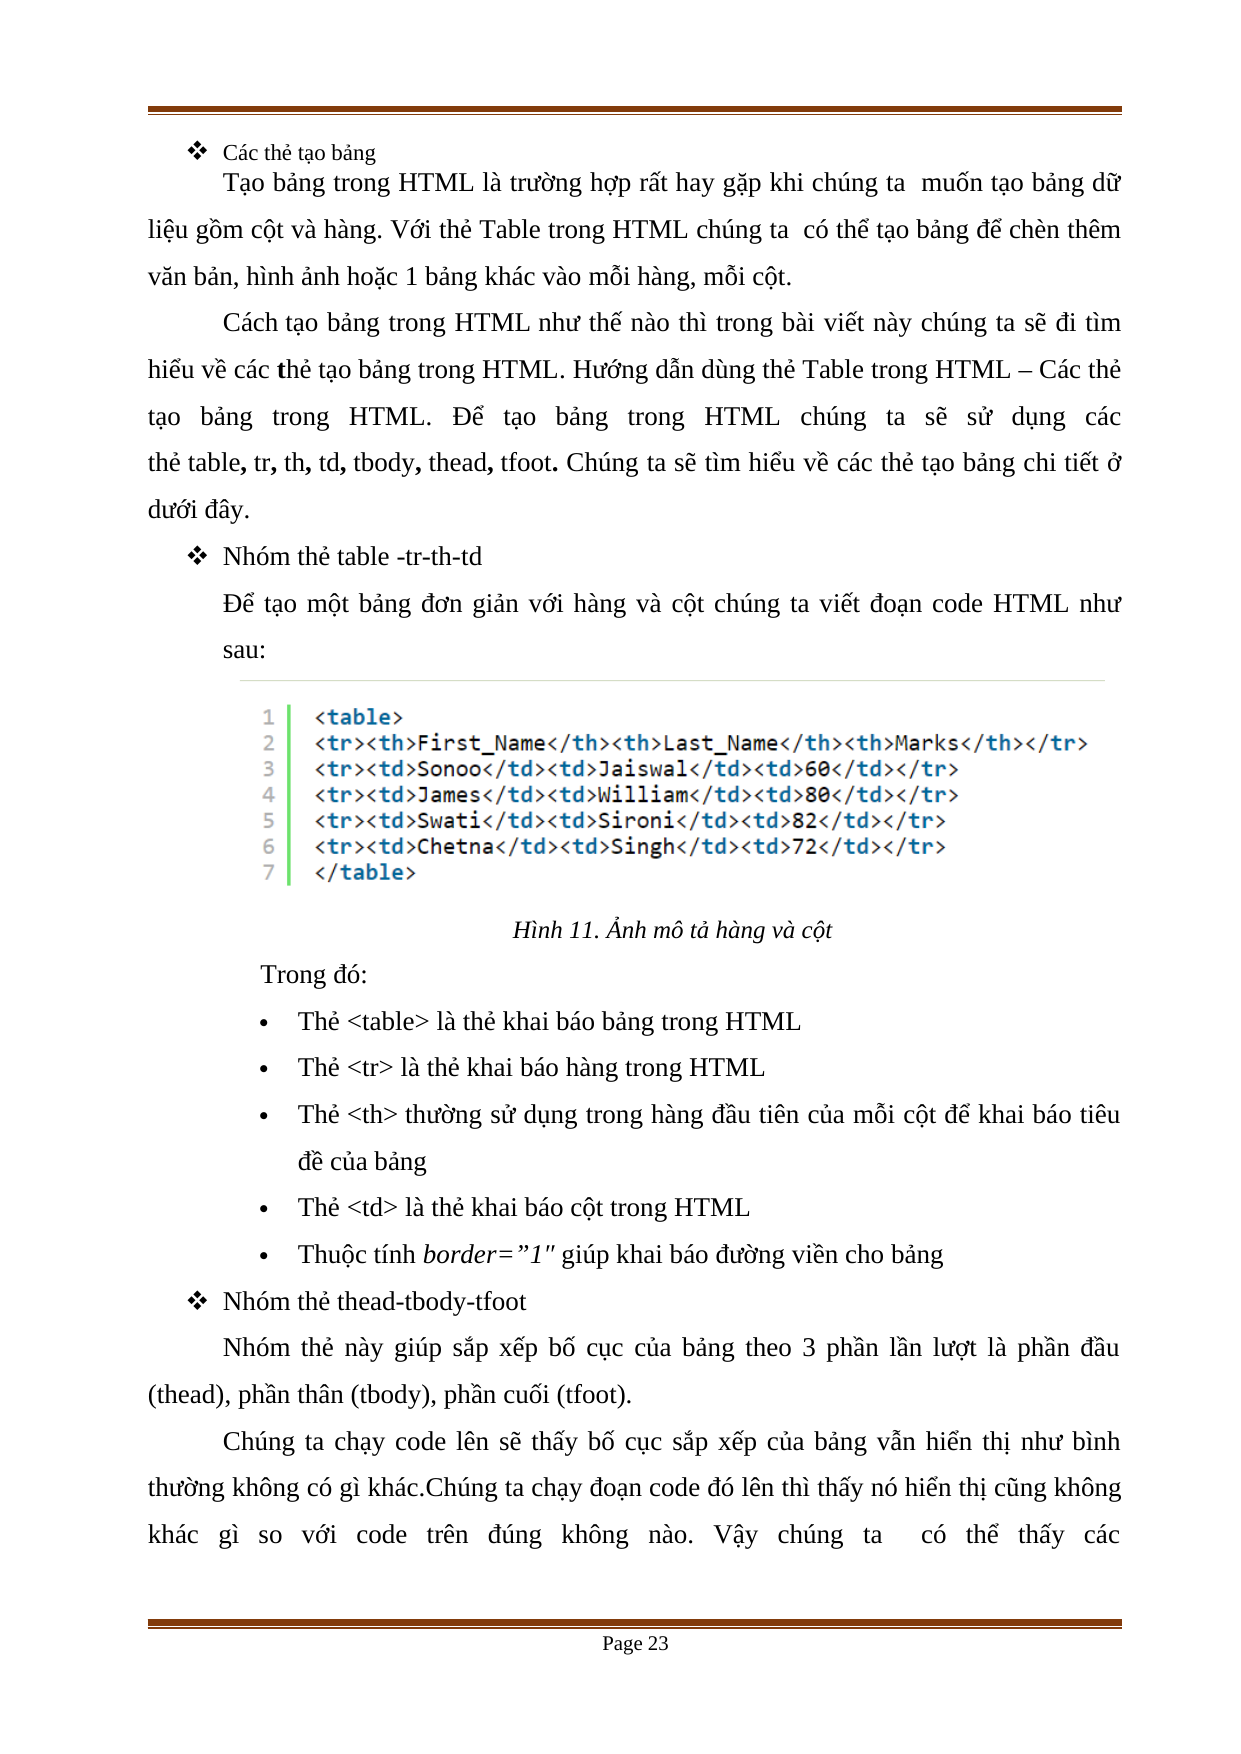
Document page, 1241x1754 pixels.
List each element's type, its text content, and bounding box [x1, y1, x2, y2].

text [148, 1425, 1122, 1518]
list Thẻ <th> thường sử dụng trong hàng đầu tiên của mỗi cột để khai báo tiêu đề của bảng [260, 1098, 1122, 1176]
list Các thẻ tạo bảng [185, 139, 1122, 167]
list Thẻ <td> là thẻ khai báo cột trong HTML [260, 1191, 1122, 1222]
text Trong đó: [223, 958, 1122, 989]
text Cách tạo bảng trong HTML như thế nào thì trong bài viết này chúng ta sẽ đi tìm hiểu về các thẻ tạo bảng trong HTML. Hướng dẫn dùng thẻ Table trong HTML – Các thẻ tạo bảng trong HTML. Để tạo bảng trong HTML chúng ta sẽ sử dụng các thẻ table, tr, th, td, tbody, thead, tfoot. Chúng ta sẽ tìm hiểu về các thẻ tạo bảng chi tiết ở dưới đây. [148, 307, 1122, 524]
list Thẻ <tr> là thẻ khai báo hàng trong HTML [260, 1051, 1122, 1082]
picture [239, 680, 1105, 901]
text Nhóm thẻ này giúp sắp xếp bố cục của bảng theo 3 phần lần lượt là phần đầu (thead), phần thân (tbody), phần cuối (tfoot). [148, 1332, 1122, 1409]
text Tạo bảng trong HTML là trường hợp rất hay gặp khi chúng ta muốn tạo bảng dữ liệu gồm cột và hàng. Với thẻ Table trong HTML chúng ta có thể tạo bảng để chèn thêm văn bản, hình ảnh hoặc 1 bảng khác vào mỗi hàng, mỗi cột. [148, 167, 1122, 291]
text Để tạo một bảng đơn giản với hàng và cột chúng ta viết đoạn code HTML như sau: [223, 587, 1122, 664]
list Thẻ <table> là thẻ khai báo bảng trong HTML [260, 1005, 1122, 1036]
text Hình 11. Ảnh mô tả hàng và cột [223, 915, 1122, 944]
list Thuộc tính border=”1″ giúp khai báo đường viền cho bảng [260, 1238, 1122, 1269]
list Nhóm thẻ thead-tbody-tfoot [185, 1285, 1122, 1316]
list Nhóm thẻ table -tr-th-td [185, 540, 1122, 571]
